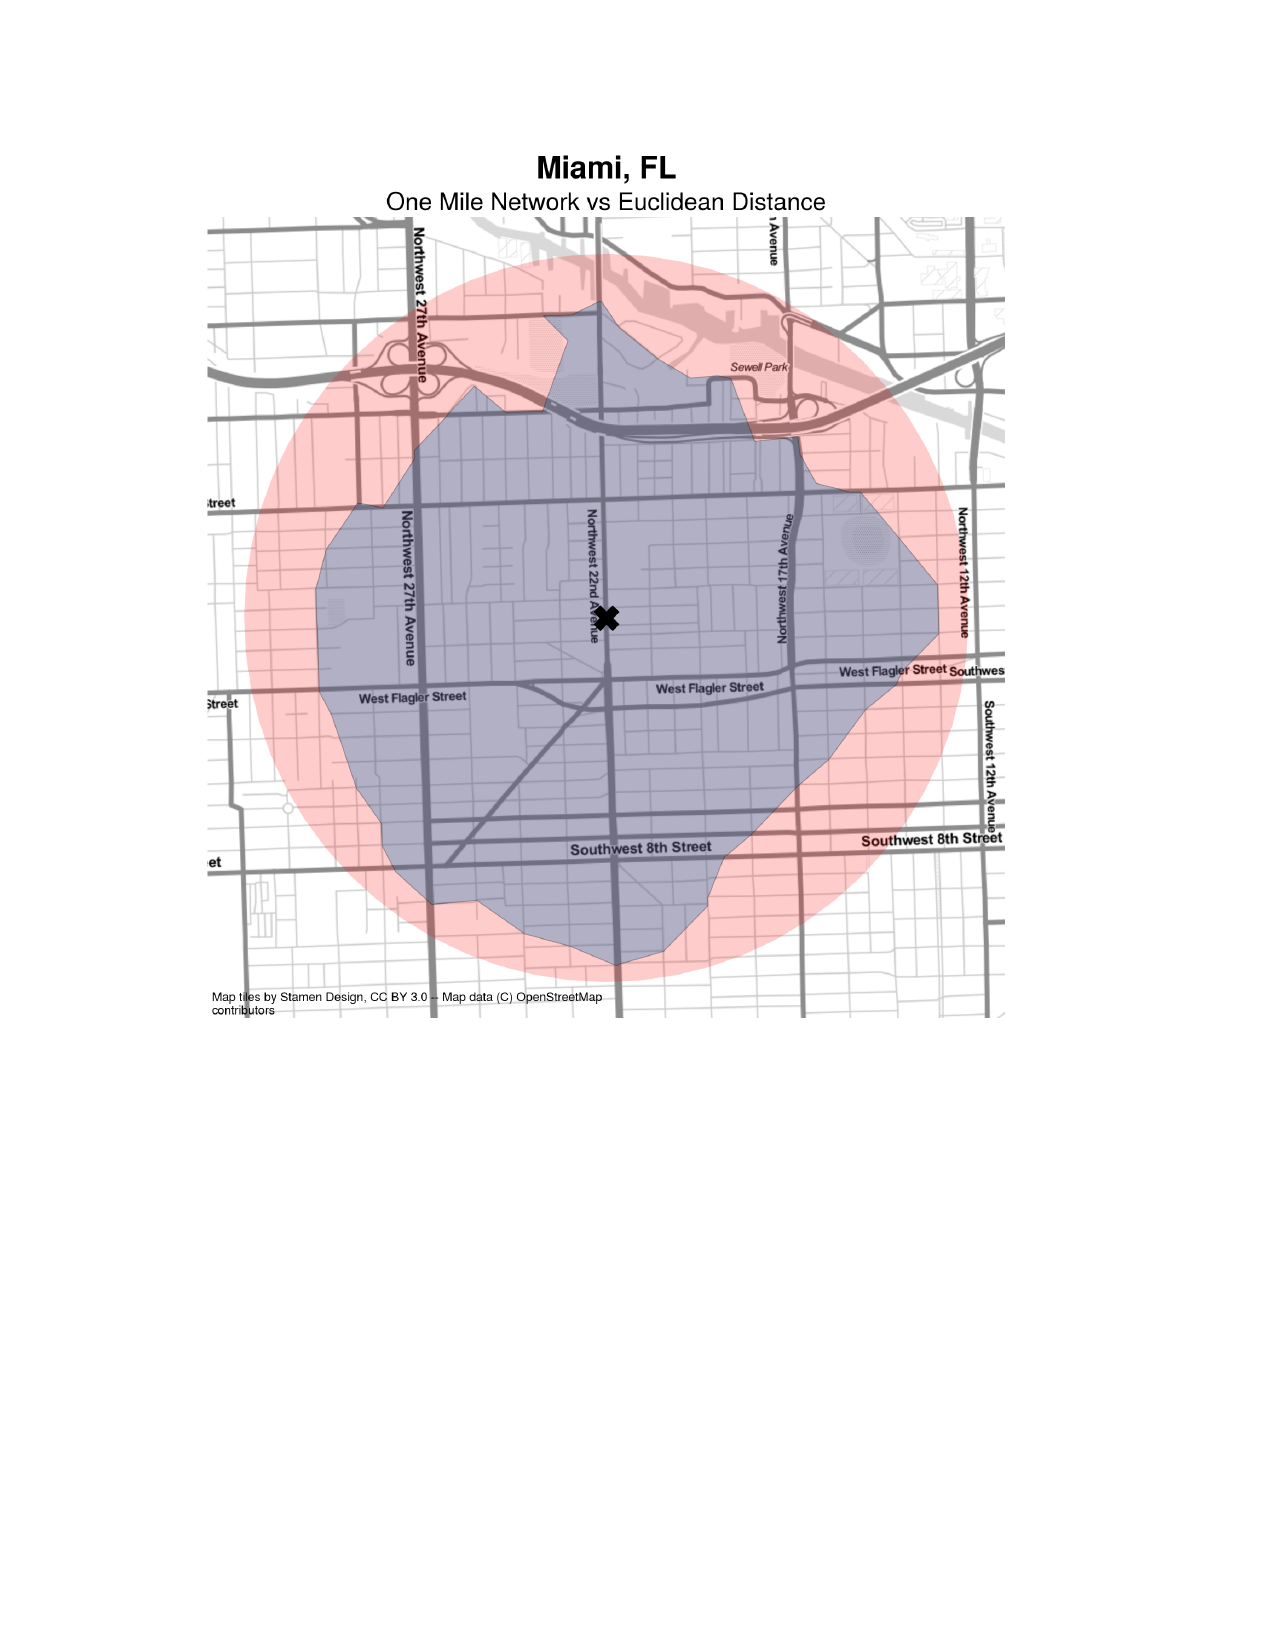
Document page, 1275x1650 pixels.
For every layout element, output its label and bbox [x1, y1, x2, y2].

picture [168, 150, 1044, 1025]
